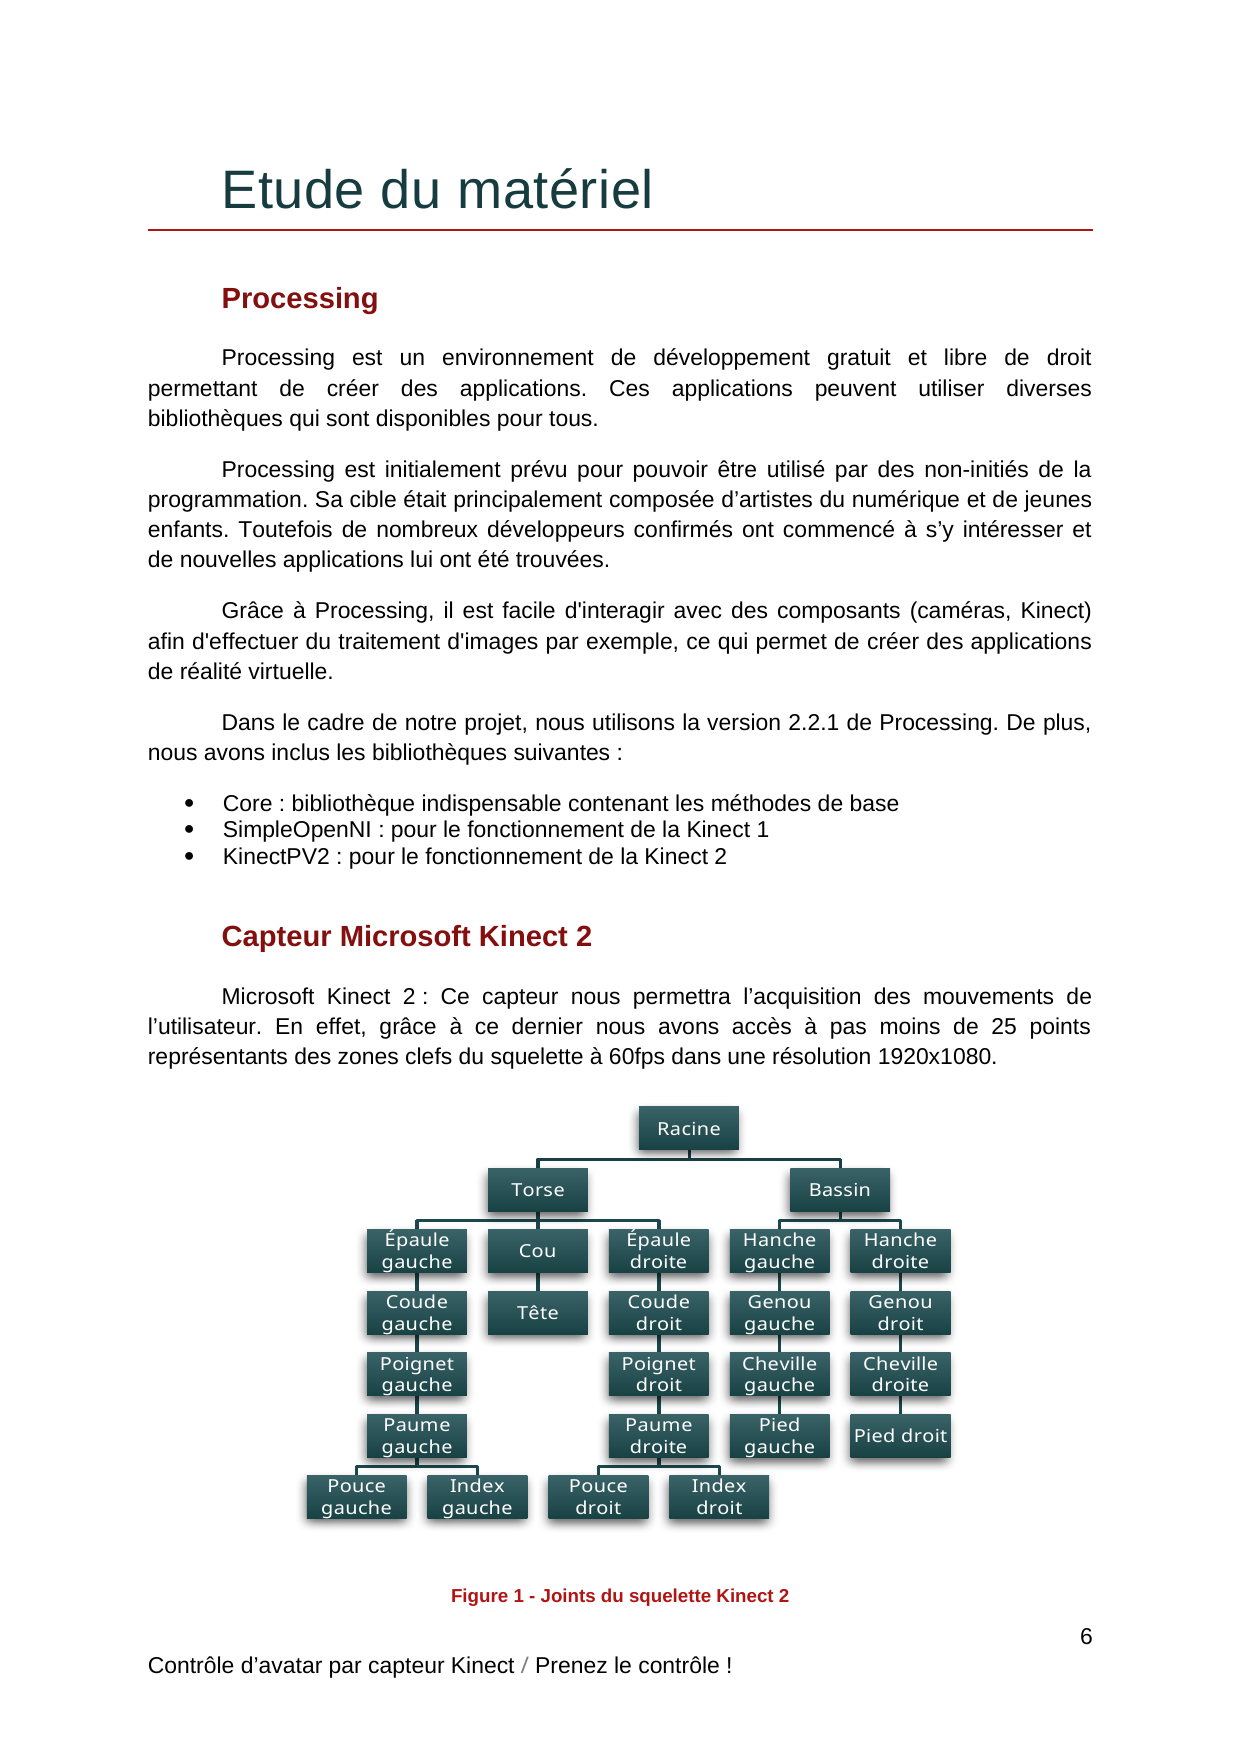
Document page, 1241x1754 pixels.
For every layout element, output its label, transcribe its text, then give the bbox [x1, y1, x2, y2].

list Core : bibliothèque indispensable contenant les méthodes de base [185, 790, 1093, 816]
text Processing est initialement prévu pour pouvoir être utilisé par des non-initiés de la programmation. Sa cible était principalement composée d’artistes du numérique et de jeunes enfants. Toutefois de nombreux développeurs confirmés ont commencé à s’y intéresser et de nouvelles applications lui ont été trouvées. [148, 456, 1093, 573]
subtitle Processing [148, 281, 1093, 314]
list KinectPV2 : pour le fonctionnement de la Kinect 2 [185, 843, 1093, 869]
text Dans le cadre de notre projet, nous utilisons la version 2.2.1 de Processing. De plus, nous avons inclus les bibliothèques suivantes : [148, 709, 1093, 765]
text Microsoft Kinect 2 : Ce capteur nous permettra l’acquisition des mouvements de l’utilisateur. En effet, grâce à ce dernier nous avons accès à pas moins de 25 points représentants des zones clefs du squelette à 60fps dans une résolution 1920x1080. [148, 983, 1093, 1069]
title Etude du matériel [148, 158, 1093, 229]
text Processing est un environnement de développement gratuit et libre de droit permettant de créer des applications. Ces applications peuvent utiliser diverses bibliothèques qui sont disponibles pour tous. [148, 344, 1093, 431]
subtitle Capteur Microsoft Kinect 2 [148, 919, 1093, 953]
list SimpleOpenNI : pour le fonctionnement de la Kinect 1 [185, 816, 1093, 843]
text Grâce à Processing, il est facile d'interagir avec des composants (caméras, Kinect) afin d'effectuer du traitement d'images par exemple, ce qui permet de créer des applications de réalité virtuelle. [148, 597, 1093, 684]
text Figure 1 - Joints du squelette Kinect 2 [148, 1584, 1093, 1606]
